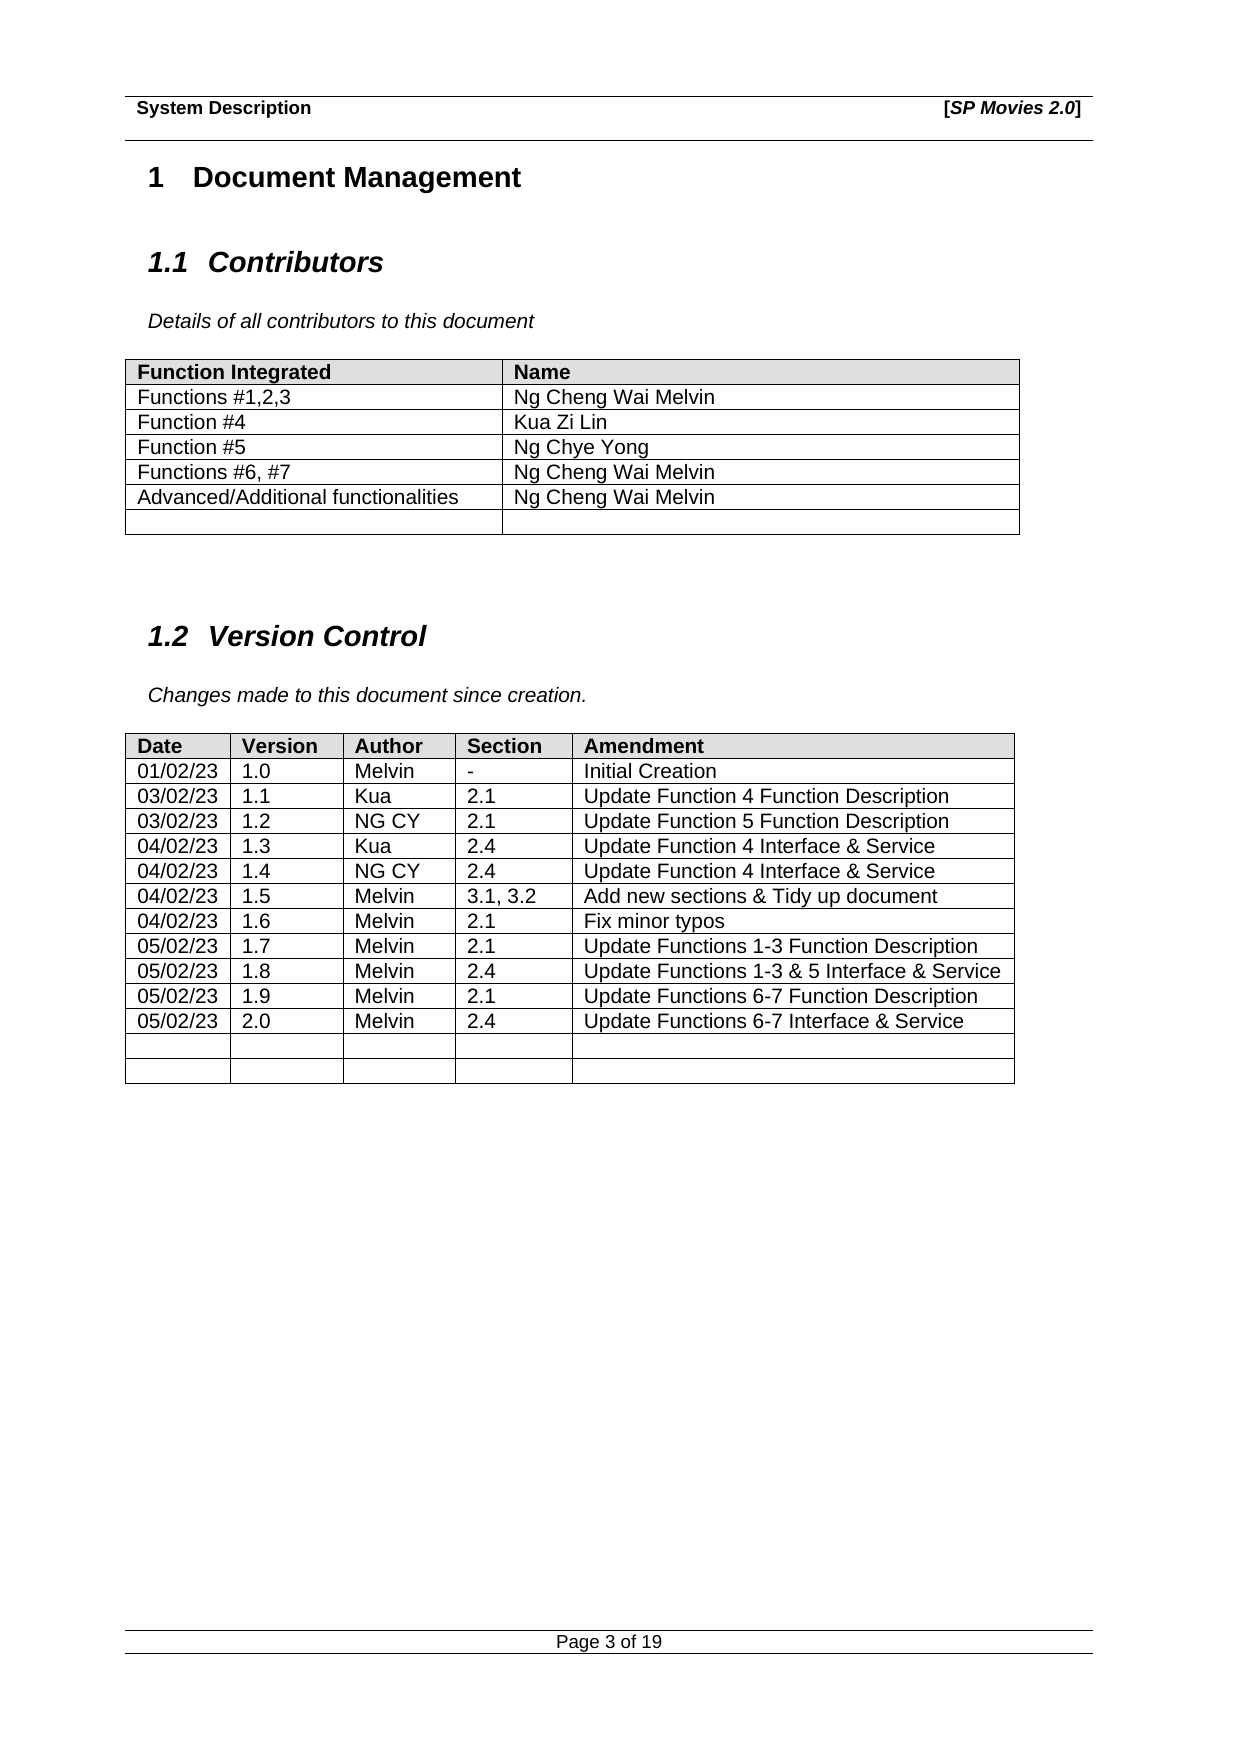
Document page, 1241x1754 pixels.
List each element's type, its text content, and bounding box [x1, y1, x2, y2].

table_cell Melvin [344, 984, 455, 1008]
table_cell Update Function 5 Function Description [573, 809, 1014, 833]
table_cell [231, 1034, 343, 1058]
table_cell Kua [344, 784, 455, 808]
table_cell 2.4 [456, 834, 572, 858]
table_cell 03/02/23 [126, 784, 230, 808]
table_cell 01/02/23 [126, 759, 230, 783]
table_cell Function #5 [126, 435, 502, 459]
table_header Amendment [573, 734, 1014, 758]
table_cell [573, 1034, 1014, 1058]
table_cell [503, 510, 1019, 534]
table_cell 05/02/23 [126, 1009, 230, 1033]
table_header Version [231, 734, 343, 758]
table_cell Advanced/Additional functionalities [126, 485, 502, 509]
table_cell 2.1 [456, 909, 572, 933]
table_header Author [344, 734, 455, 758]
table_cell Ng Cheng Wai Melvin [503, 385, 1019, 409]
table_cell - [456, 759, 572, 783]
table_cell Kua Zi Lin [503, 410, 1019, 434]
table_cell [231, 1059, 343, 1083]
table_cell [344, 1059, 455, 1083]
table_cell Update Function 4 Interface & Service [573, 834, 1014, 858]
table_cell Melvin [344, 959, 455, 983]
table_cell 05/02/23 [126, 984, 230, 1008]
table_cell 2.4 [456, 859, 572, 883]
table_cell 03/02/23 [126, 809, 230, 833]
table_cell Update Function 4 Interface & Service [573, 859, 1014, 883]
table_cell 1.8 [231, 959, 343, 983]
table_cell Update Function 4 Function Description [573, 784, 1014, 808]
table_cell 1.9 [231, 984, 343, 1008]
table_cell Melvin [344, 884, 455, 908]
table_cell NG CY [344, 859, 455, 883]
table_cell 2.1 [456, 809, 572, 833]
table_cell 05/02/23 [126, 934, 230, 958]
table_cell [456, 1059, 572, 1083]
table_cell Melvin [344, 934, 455, 958]
table_cell Melvin [344, 909, 455, 933]
table_cell Update Functions 6-7 Function Description [573, 984, 1014, 1008]
table_cell Ng Cheng Wai Melvin [503, 460, 1019, 484]
table_header Section [456, 734, 572, 758]
table_cell 1.2 [231, 809, 343, 833]
table_cell Kua [344, 834, 455, 858]
table_cell Melvin [344, 1009, 455, 1033]
table_header Function Integrated [126, 360, 502, 384]
table_cell [344, 1034, 455, 1058]
table_cell [126, 510, 502, 534]
table_cell Update Functions 1-3 Function Description [573, 934, 1014, 958]
table_cell NG CY [344, 809, 455, 833]
table_cell 3.1, 3.2 [456, 884, 572, 908]
table_cell [126, 1034, 230, 1058]
table_cell Functions #1,2,3 [126, 385, 502, 409]
table_cell 2.0 [231, 1009, 343, 1033]
table_cell 2.4 [456, 959, 572, 983]
table_cell 2.1 [456, 984, 572, 1008]
table_cell Update Functions 1-3 & 5 Interface & Service [573, 959, 1014, 983]
subtitle Contributors [148, 245, 1092, 279]
table_cell [456, 1034, 572, 1058]
table_cell Update Functions 6-7 Interface & Service [573, 1009, 1014, 1033]
table_cell 1.1 [231, 784, 343, 808]
table_cell 04/02/23 [126, 884, 230, 908]
table_cell Ng Chye Yong [503, 435, 1019, 459]
subtitle Version Control [148, 619, 1092, 652]
table_cell 04/02/23 [126, 834, 230, 858]
table_header Date [126, 734, 230, 758]
table_cell Initial Creation [573, 759, 1014, 783]
table_cell 1.0 [231, 759, 343, 783]
table_cell 1.7 [231, 934, 343, 958]
table_cell 2.1 [456, 934, 572, 958]
table_cell 05/02/23 [126, 959, 230, 983]
table_cell Functions #6, #7 [126, 460, 502, 484]
table_cell Add new sections & Tidy up document [573, 884, 1014, 908]
table_cell 04/02/23 [126, 859, 230, 883]
table_cell 1.4 [231, 859, 343, 883]
table_cell 1.5 [231, 884, 343, 908]
table_cell Melvin [344, 759, 455, 783]
table_header Name [503, 360, 1019, 384]
text Changes made to this document since creation. [148, 682, 1092, 706]
table_cell Fix minor typos [573, 909, 1014, 933]
table_cell 1.3 [231, 834, 343, 858]
table_cell [573, 1059, 1014, 1083]
subtitle Document Management [148, 160, 1092, 194]
table_cell Ng Cheng Wai Melvin [503, 485, 1019, 509]
text Details of all contributors to this document [148, 309, 1092, 333]
table_cell 04/02/23 [126, 909, 230, 933]
table_cell 2.1 [456, 784, 572, 808]
table_cell 2.4 [456, 1009, 572, 1033]
table_cell 1.6 [231, 909, 343, 933]
table_cell [126, 1059, 230, 1083]
table_cell Function #4 [126, 410, 502, 434]
